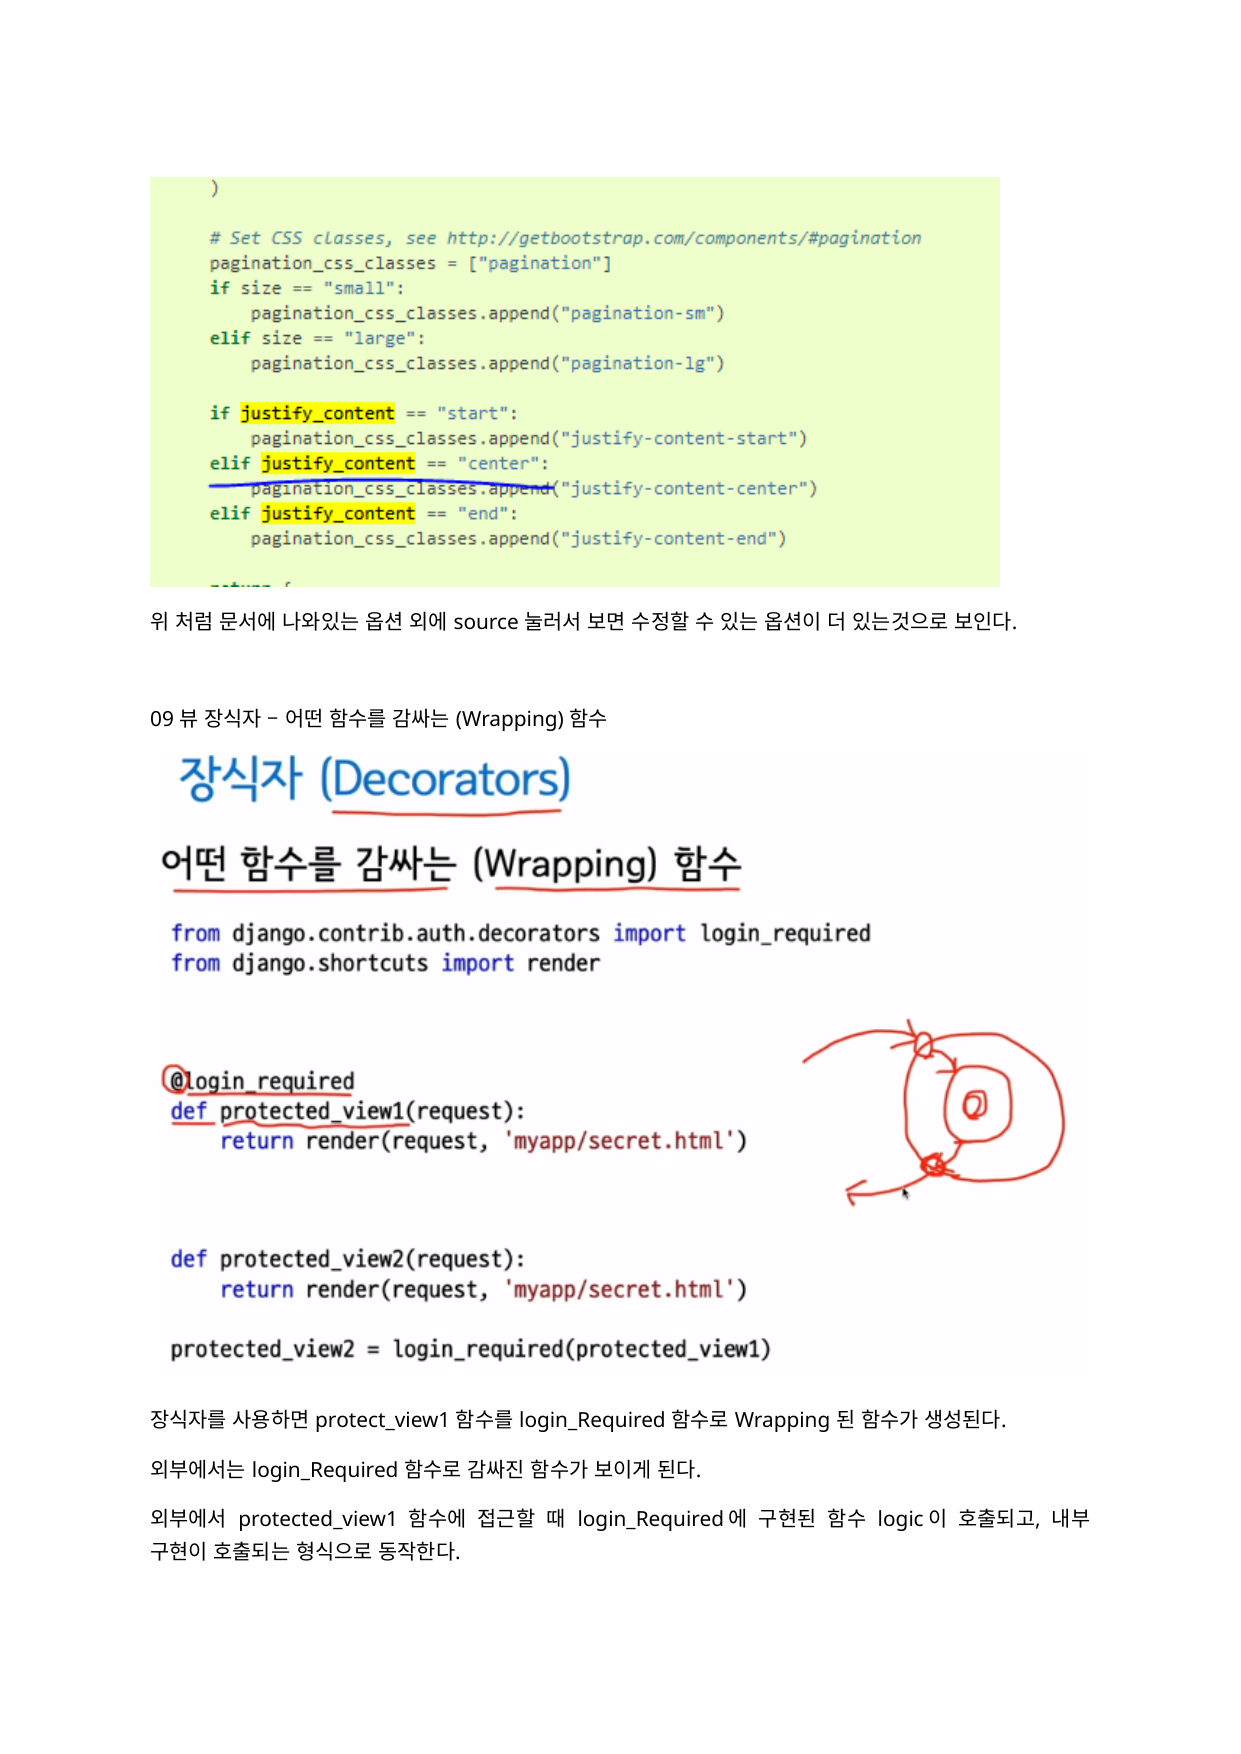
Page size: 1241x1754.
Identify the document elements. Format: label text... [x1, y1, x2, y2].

text 외부에서 protected_view1 함수에 접근할 때 login_Required에 구현된 함수 logic이 호출되고, 내부 구현이 호출되는 형식으로 동작한다. [150, 1502, 1090, 1565]
picture [150, 177, 1001, 587]
text 위 처럼 문서에 나와있는 옵션 외에 source 눌러서 보면 수정할 수 있는 옵션이 더 있는것으로 보인다. [150, 605, 1090, 636]
text 장식자를 사용하면 protect_view1 함수를 login_Required 함수로 Wrapping 된 함수가 생성된다. [150, 1403, 1090, 1434]
subtitle 09 뷰 장식자 – 어떤 함수를 감싸는 (Wrapping) 함수 [150, 702, 1090, 732]
picture [150, 751, 1091, 1385]
text 외부에서는 login_Required 함수로 감싸진 함수가 보이게 된다. [150, 1453, 1090, 1483]
